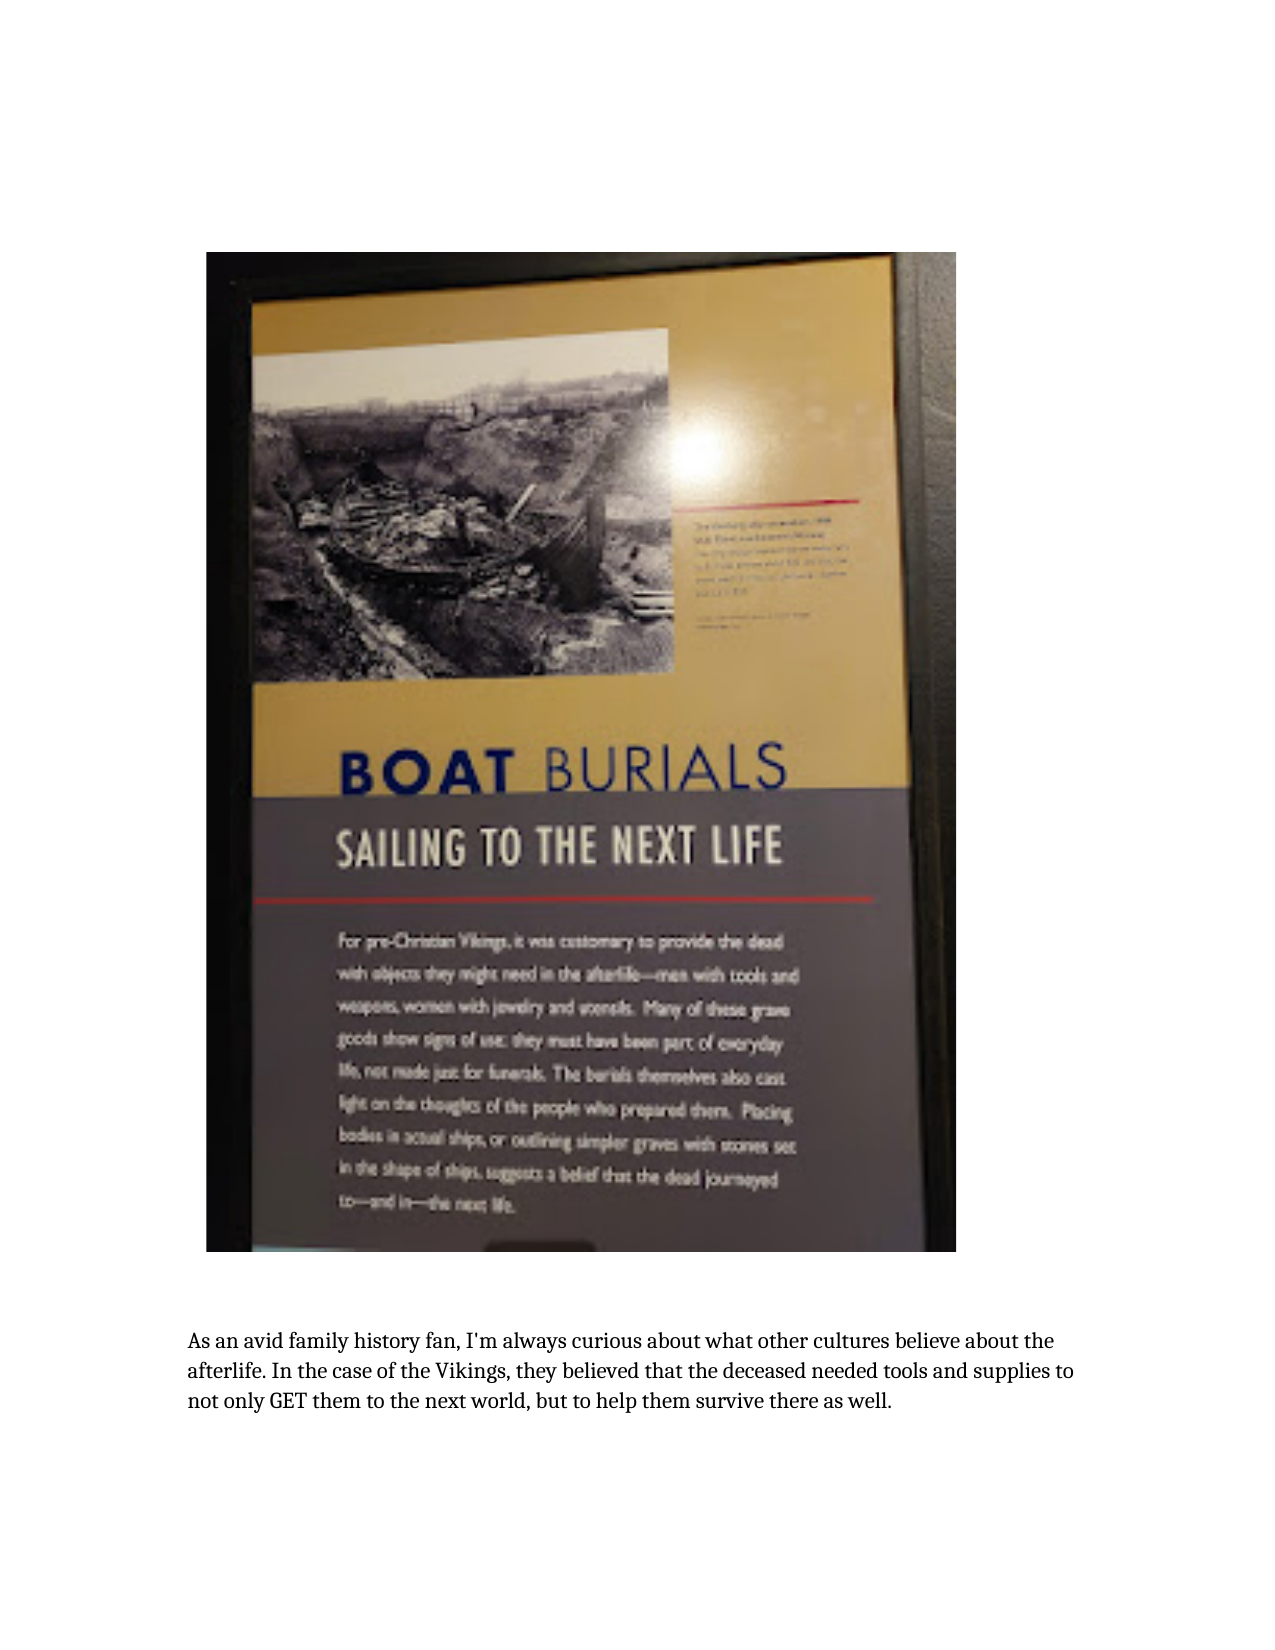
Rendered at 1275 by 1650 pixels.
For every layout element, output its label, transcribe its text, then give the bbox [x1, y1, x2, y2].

text As an avid family history fan, I'm always curious about what other cultures believe about the afterlife. In the case of the Vikings, they believed that the deceased needed tools and supplies to not only GET them to the next world, but to help them survive there as well. [187, 1328, 1087, 1414]
picture [206, 252, 957, 1252]
